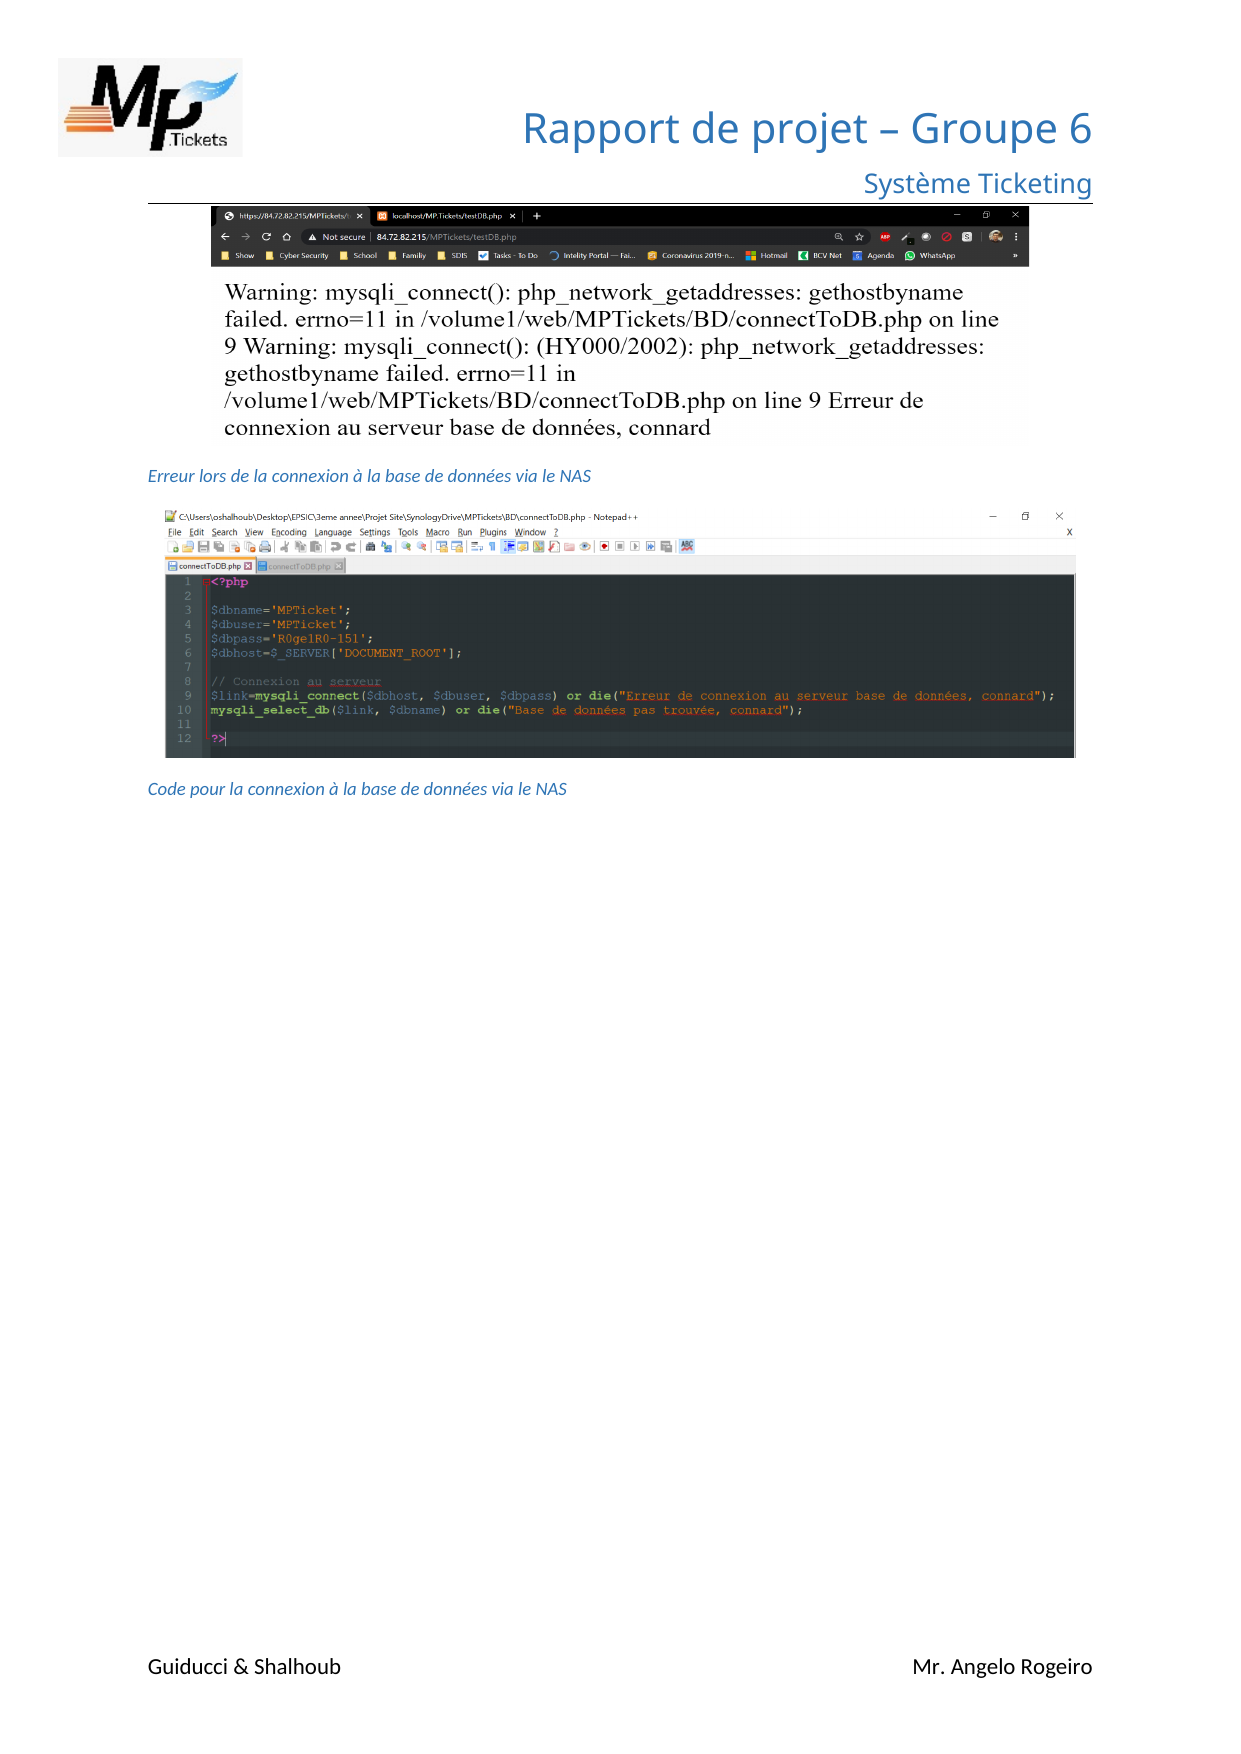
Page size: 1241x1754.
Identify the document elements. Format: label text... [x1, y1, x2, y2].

picture [58, 58, 243, 157]
picture [164, 508, 1076, 758]
picture [211, 206, 1030, 446]
text Erreur lors de la connexion à la base de données via le NAS [148, 464, 1093, 487]
text Code pour la connexion à la base de données via le NAS [148, 777, 1093, 799]
